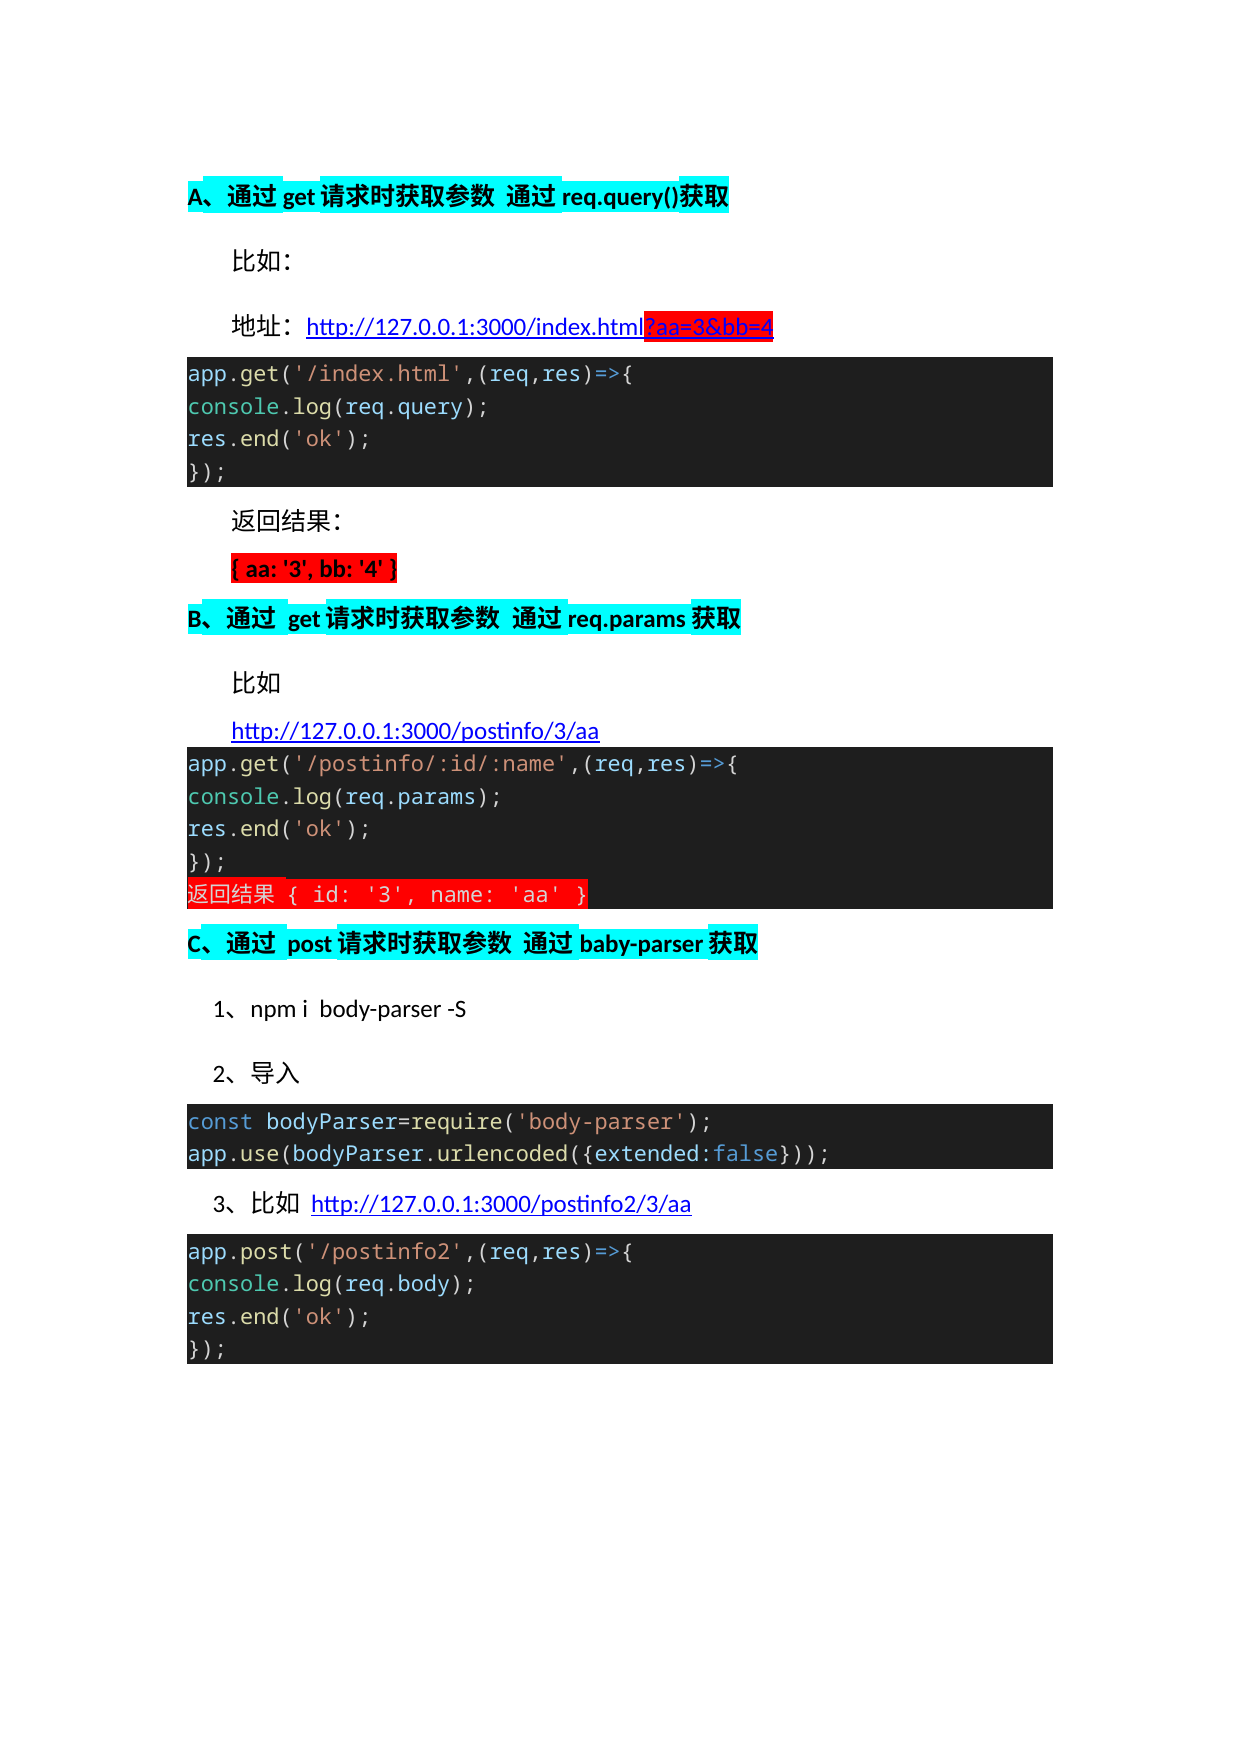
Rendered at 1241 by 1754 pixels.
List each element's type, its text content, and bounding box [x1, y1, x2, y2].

text }); [187, 454, 1053, 487]
text res.end('ok'); [187, 812, 1053, 844]
list 比如 [187, 649, 1053, 714]
text res.end('ok'); [187, 422, 1053, 454]
text console.log(req.params); [187, 779, 1053, 812]
text app.use(bodyParser.urlencoded({extended:false})); [187, 1137, 1053, 1169]
text const bodyParser=require('body-parser'); [187, 1104, 1053, 1137]
list 比如： [187, 227, 1053, 292]
text app.post('/postinfo2',(req,res)=>{ [187, 1234, 1053, 1267]
text app.get('/postinfo/:id/:name',(req,res)=>{ [187, 747, 1053, 779]
list 通过 post请求时获取参数 通过 baby-parser获取 [187, 909, 1053, 974]
text 返回结果 { id: '3', name: 'aa' } [286, 877, 1053, 909]
list A、通过get请求时获取参数 通过req.query()获取 [187, 162, 1053, 227]
text console.log(req.body); [187, 1267, 1053, 1299]
list 地址：http://127.0.0.1:3000/index.html?aa=3&bb=4 [187, 292, 1053, 357]
text }); [187, 844, 1053, 877]
text console.log(req.query); [187, 389, 1053, 422]
list { aa: '3', bb: '4' } [187, 552, 1053, 584]
list 3、比如 http://127.0.0.1:3000/postinfo2/3/aa [187, 1169, 1053, 1234]
list 2、导入 [187, 1039, 1053, 1104]
text app.get('/index.html',(req,res)=>{ [187, 357, 1053, 389]
list http://127.0.0.1:3000/postinfo/3/aa [187, 714, 1053, 747]
list B、通过 get请求时获取参数 通过 req.params获取 [187, 584, 1053, 649]
list 返回结果： [187, 487, 1053, 552]
text }); [187, 1332, 1053, 1364]
list 1、npm i body-parser -S [187, 974, 1053, 1039]
text res.end('ok'); [187, 1299, 1053, 1332]
